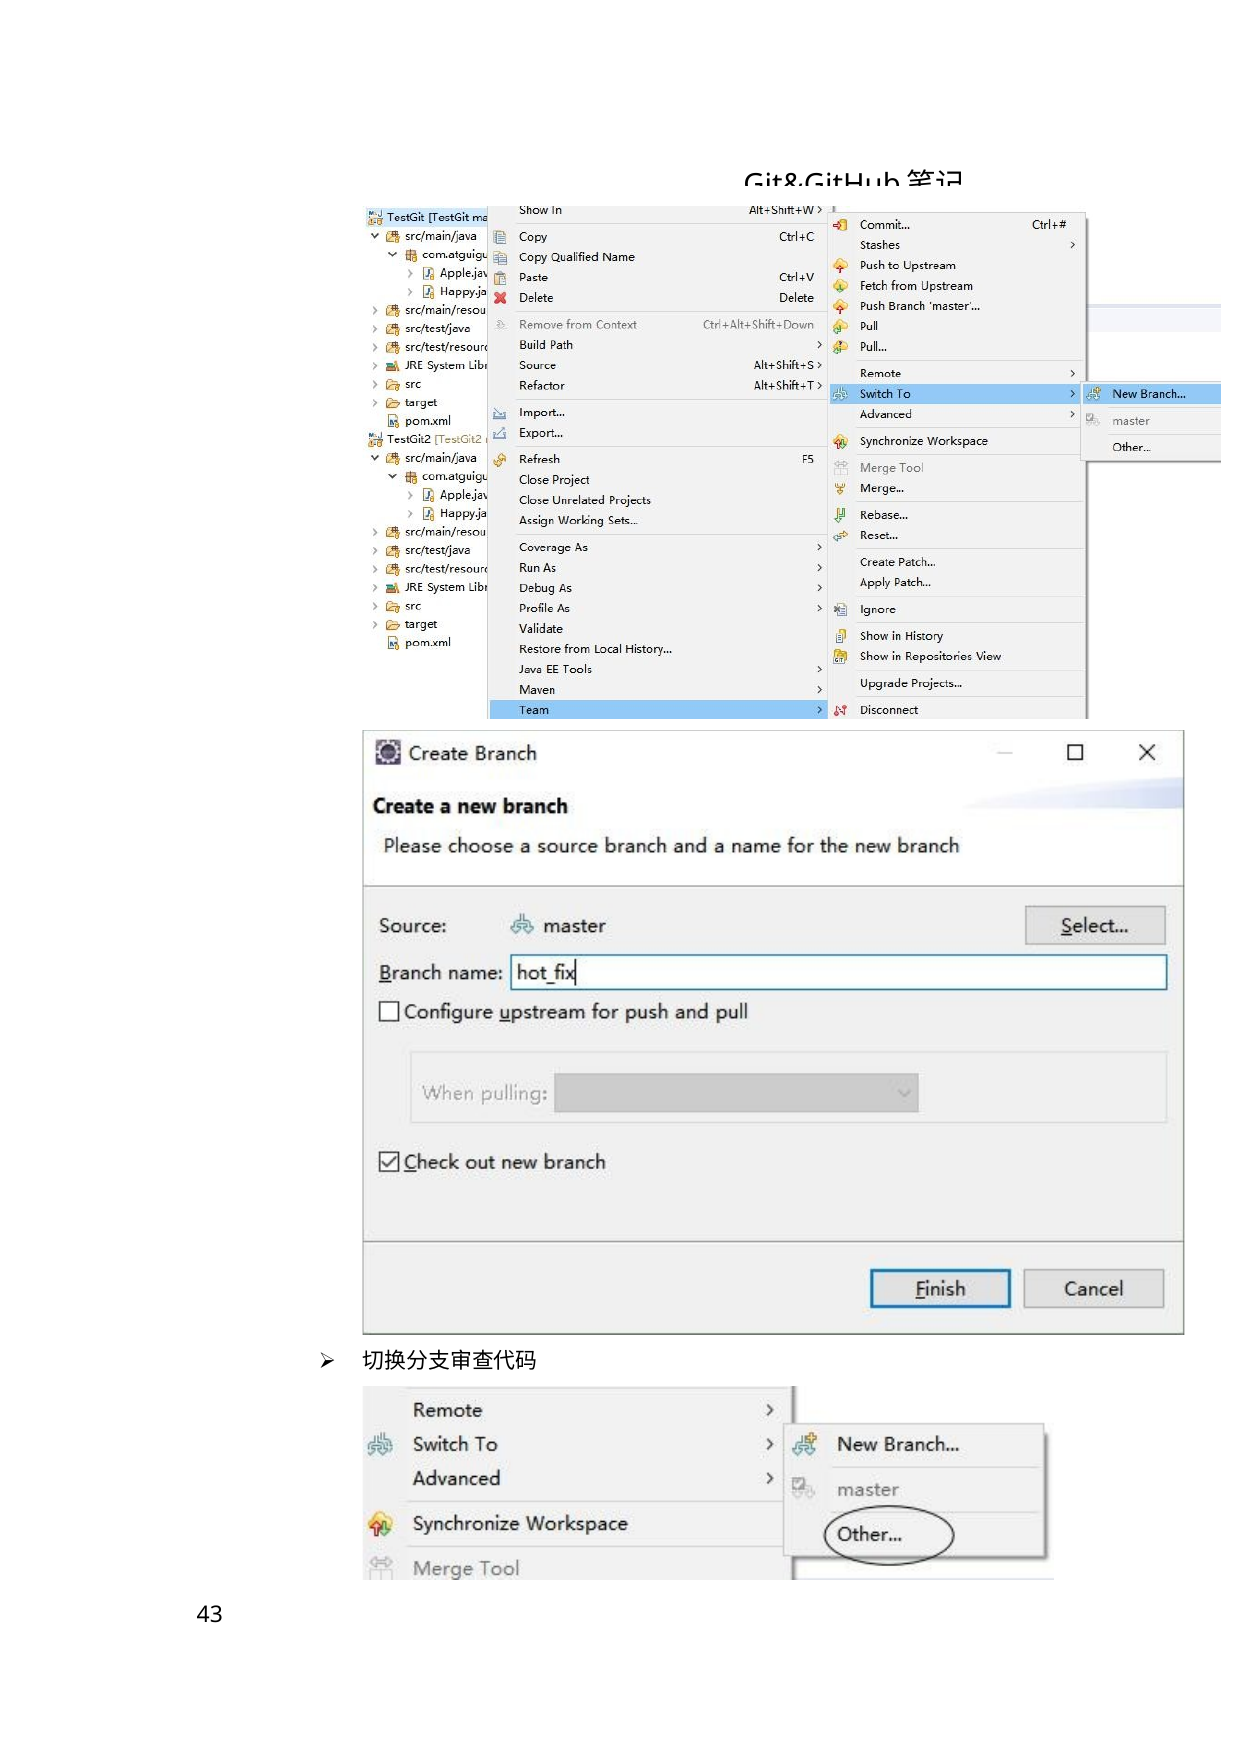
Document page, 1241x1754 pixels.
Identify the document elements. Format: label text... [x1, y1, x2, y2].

picture [362, 206, 1221, 719]
picture [362, 1386, 1054, 1580]
picture [362, 730, 1185, 1335]
